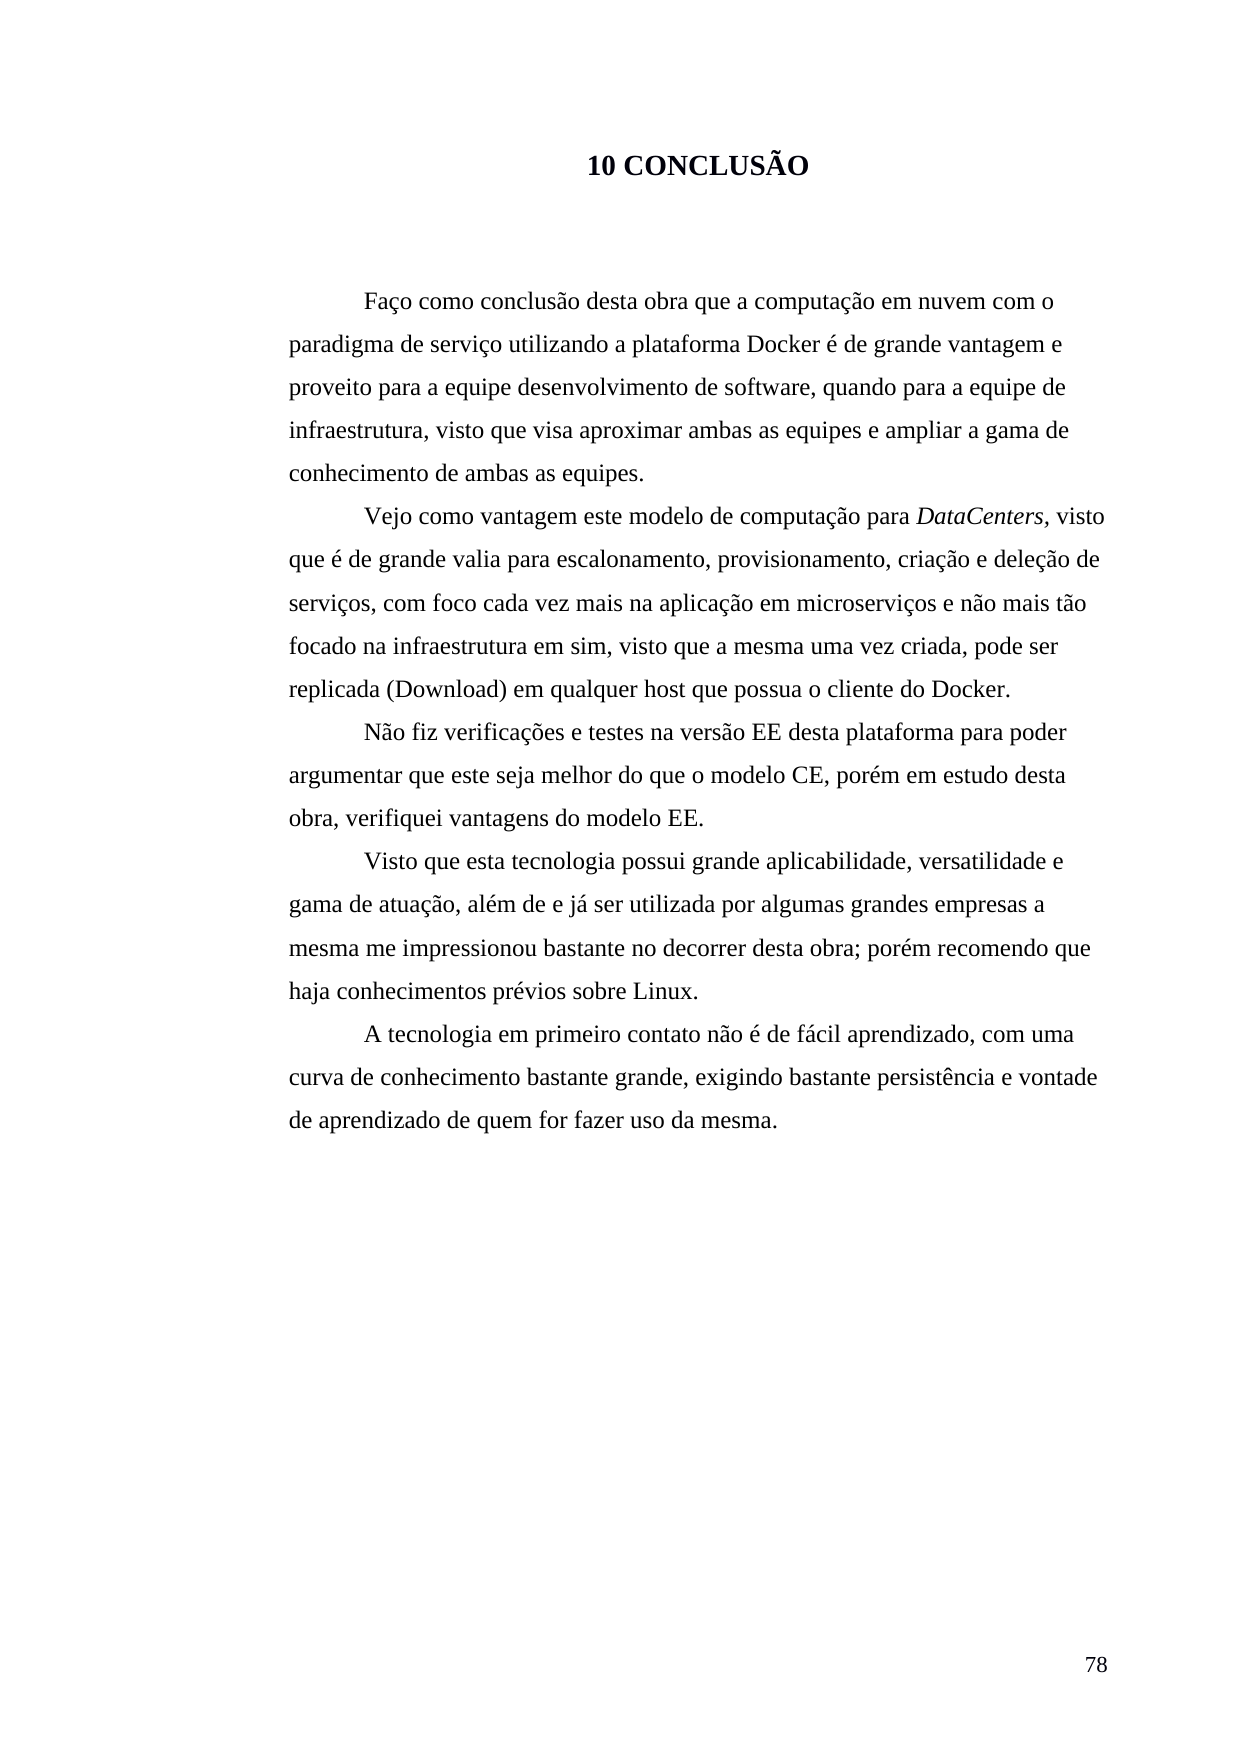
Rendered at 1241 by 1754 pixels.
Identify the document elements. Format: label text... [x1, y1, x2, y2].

text Visto que esta tecnologia possui grande aplicabilidade, versatilidade e gama de atuação, além de e já ser utilizada por algumas grandes empresas a mesma me impressionou bastante no decorrer desta obra; porém recomendo que haja conhecimentos prévios sobre Linux. [288, 846, 1107, 1004]
text Vejo como vantagem este modelo de computação para DataCenters, visto que é de grande valia para escalonamento, provisionamento, criação e deleção de serviços, com foco cada vez mais na aplicação em microserviços e não mais tão focado na infraestrutura em sim, visto que a mesma uma vez criada, pode ser replicada (Download) em qualquer host que possua o cliente do Docker. [288, 501, 1107, 703]
text Não fiz verificações e testes na versão EE desta plataforma para poder argumentar que este seja melhor do que o modelo CE, porém em estudo desta obra, verifiquei vantagens do modelo EE. [288, 717, 1107, 832]
text 10 CONCLUSÃO [288, 148, 1107, 181]
text Faço como conclusão desta obra que a computação em nuvem com o paradigma de serviço utilizando a plataforma Docker é de grande vantagem e proveito para a equipe desenvolvimento de software, quando para a equipe de infraestrutura, visto que visa aproximar ambas as equipes e ampliar a gama de conhecimento de ambas as equipes. [288, 286, 1107, 487]
text A tecnologia em primeiro contato não é de fácil aprendizado, com uma curva de conhecimento bastante grande, exigindo bastante persistência e vontade de aprendizado de quem for fazer uso da mesma. [288, 1019, 1107, 1134]
